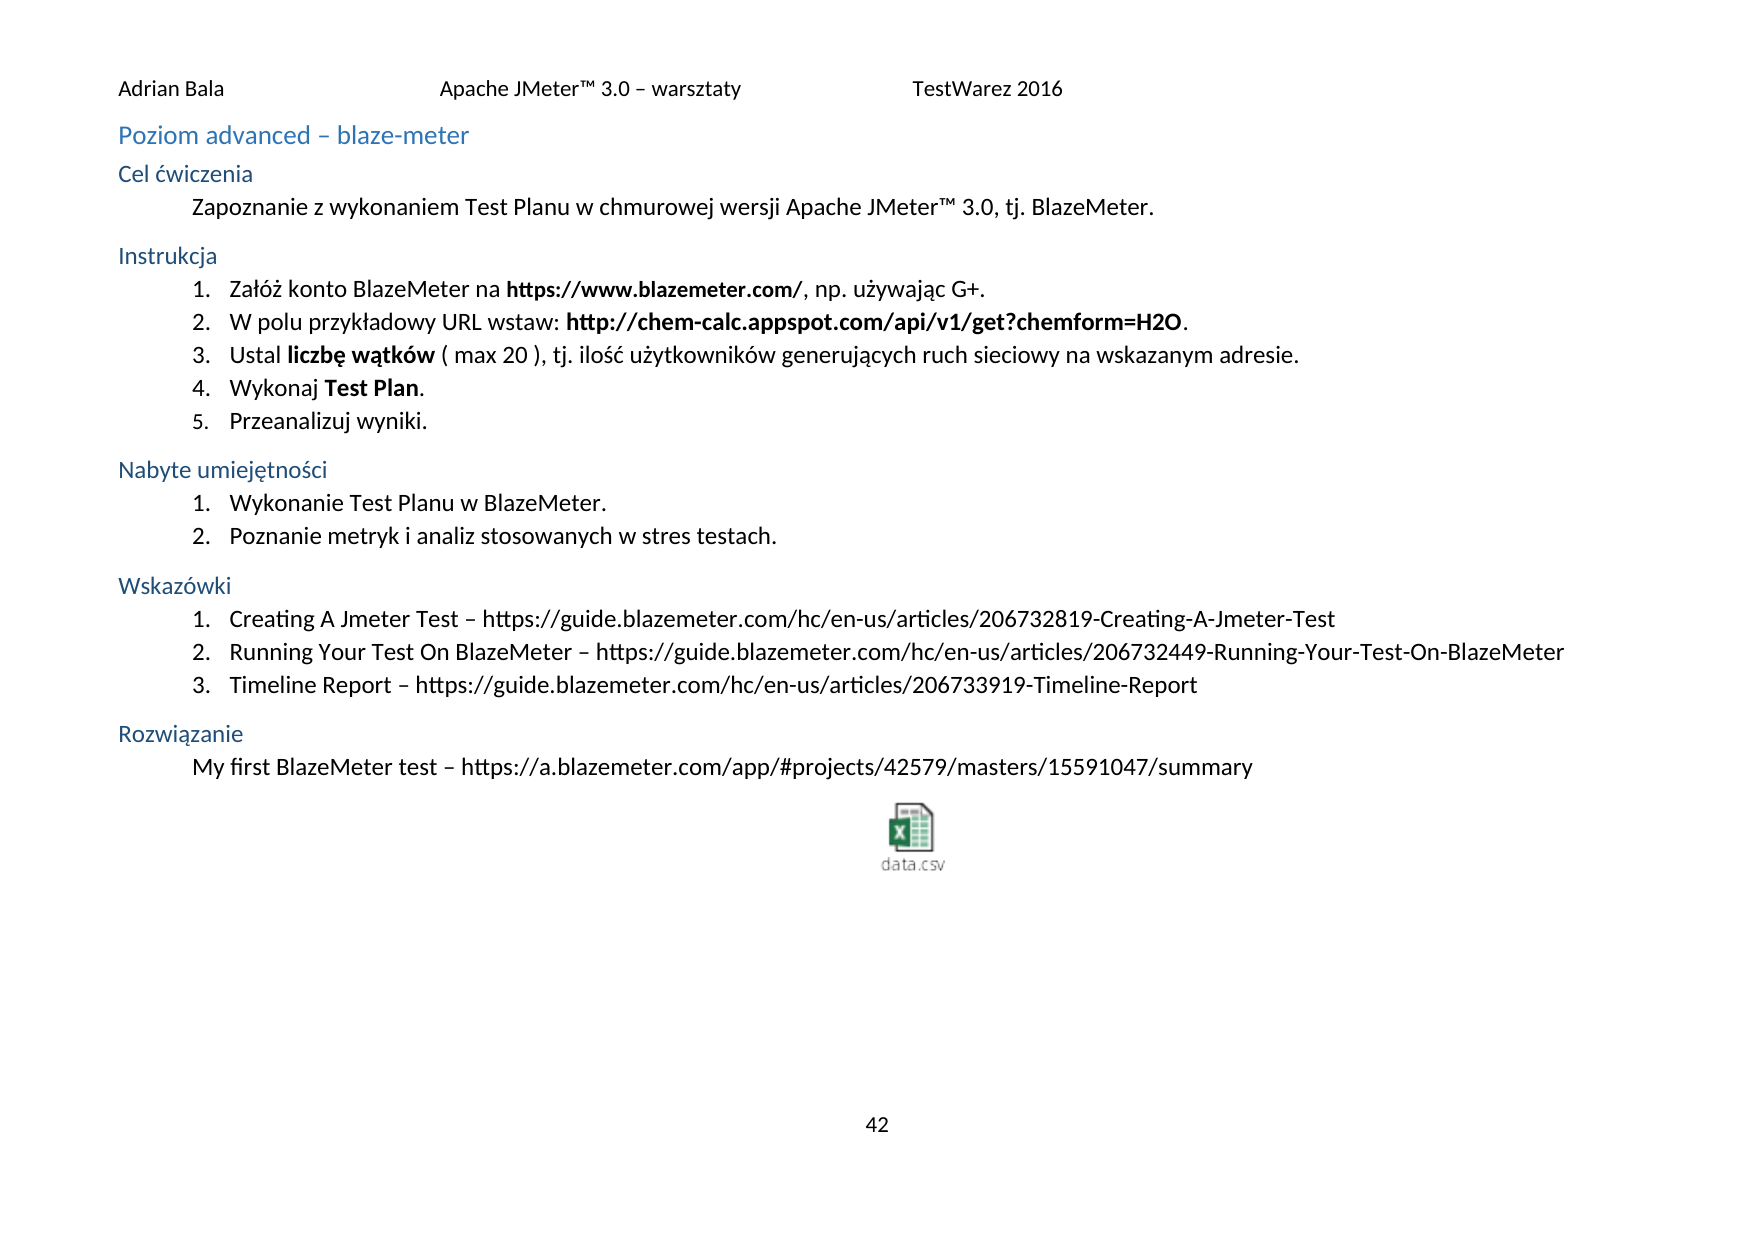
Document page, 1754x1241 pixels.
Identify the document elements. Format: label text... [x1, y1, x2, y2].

list Ustal liczbę wątków ( max 20 ), tj. ilość użytkowników generujących ruch sieciowy na wskazanym adresie. [192, 339, 1636, 370]
text Zapoznanie z wykonaniem Test Planu w chmurowej wersji Apache JMeter™ 3.0, tj. BlazeMeter. [118, 191, 1636, 221]
list Wykonaj Test Plan. [192, 372, 1636, 403]
subtitle Wskazówki [118, 570, 1636, 601]
subtitle Nabyte umiejętności [118, 454, 1636, 485]
list W polu przykładowy URL wstaw: http://chem-calc.appspot.com/api/v1/get?chemform=H2O. [192, 306, 1636, 337]
text My first BlazeMeter test – https://a.blazemeter.com/app/#projects/42579/masters/15591047/summary [118, 751, 1636, 782]
subtitle Poziom advanced – blaze-meter [118, 118, 1636, 151]
list Timeline Report – https://guide.blazemeter.com/hc/en-us/articles/206733919-Timeline-Report [192, 669, 1636, 699]
list Załóż konto BlazeMeter na https://www.blazemeter.com/, np. używając G+. [192, 273, 1636, 304]
list Creating A Jmeter Test – https://guide.blazemeter.com/hc/en-us/articles/206732819-Creating-A-Jmeter-Test [192, 603, 1636, 633]
subtitle Rozwiązanie [118, 718, 1636, 749]
subtitle Instrukcja [118, 240, 1636, 271]
list Poznanie metryk i analiz stosowanych w stres testach. [192, 520, 1636, 551]
subtitle Cel ćwiczenia [118, 158, 1636, 188]
list Wykonanie Test Planu w BlazeMeter. [192, 487, 1636, 518]
list Running Your Test On BlazeMeter – https://guide.blazemeter.com/hc/en-us/articles/206732449-Running-Your-Test-On-BlazeMeter [192, 636, 1636, 666]
list Przeanalizuj wyniki. [192, 405, 1636, 436]
